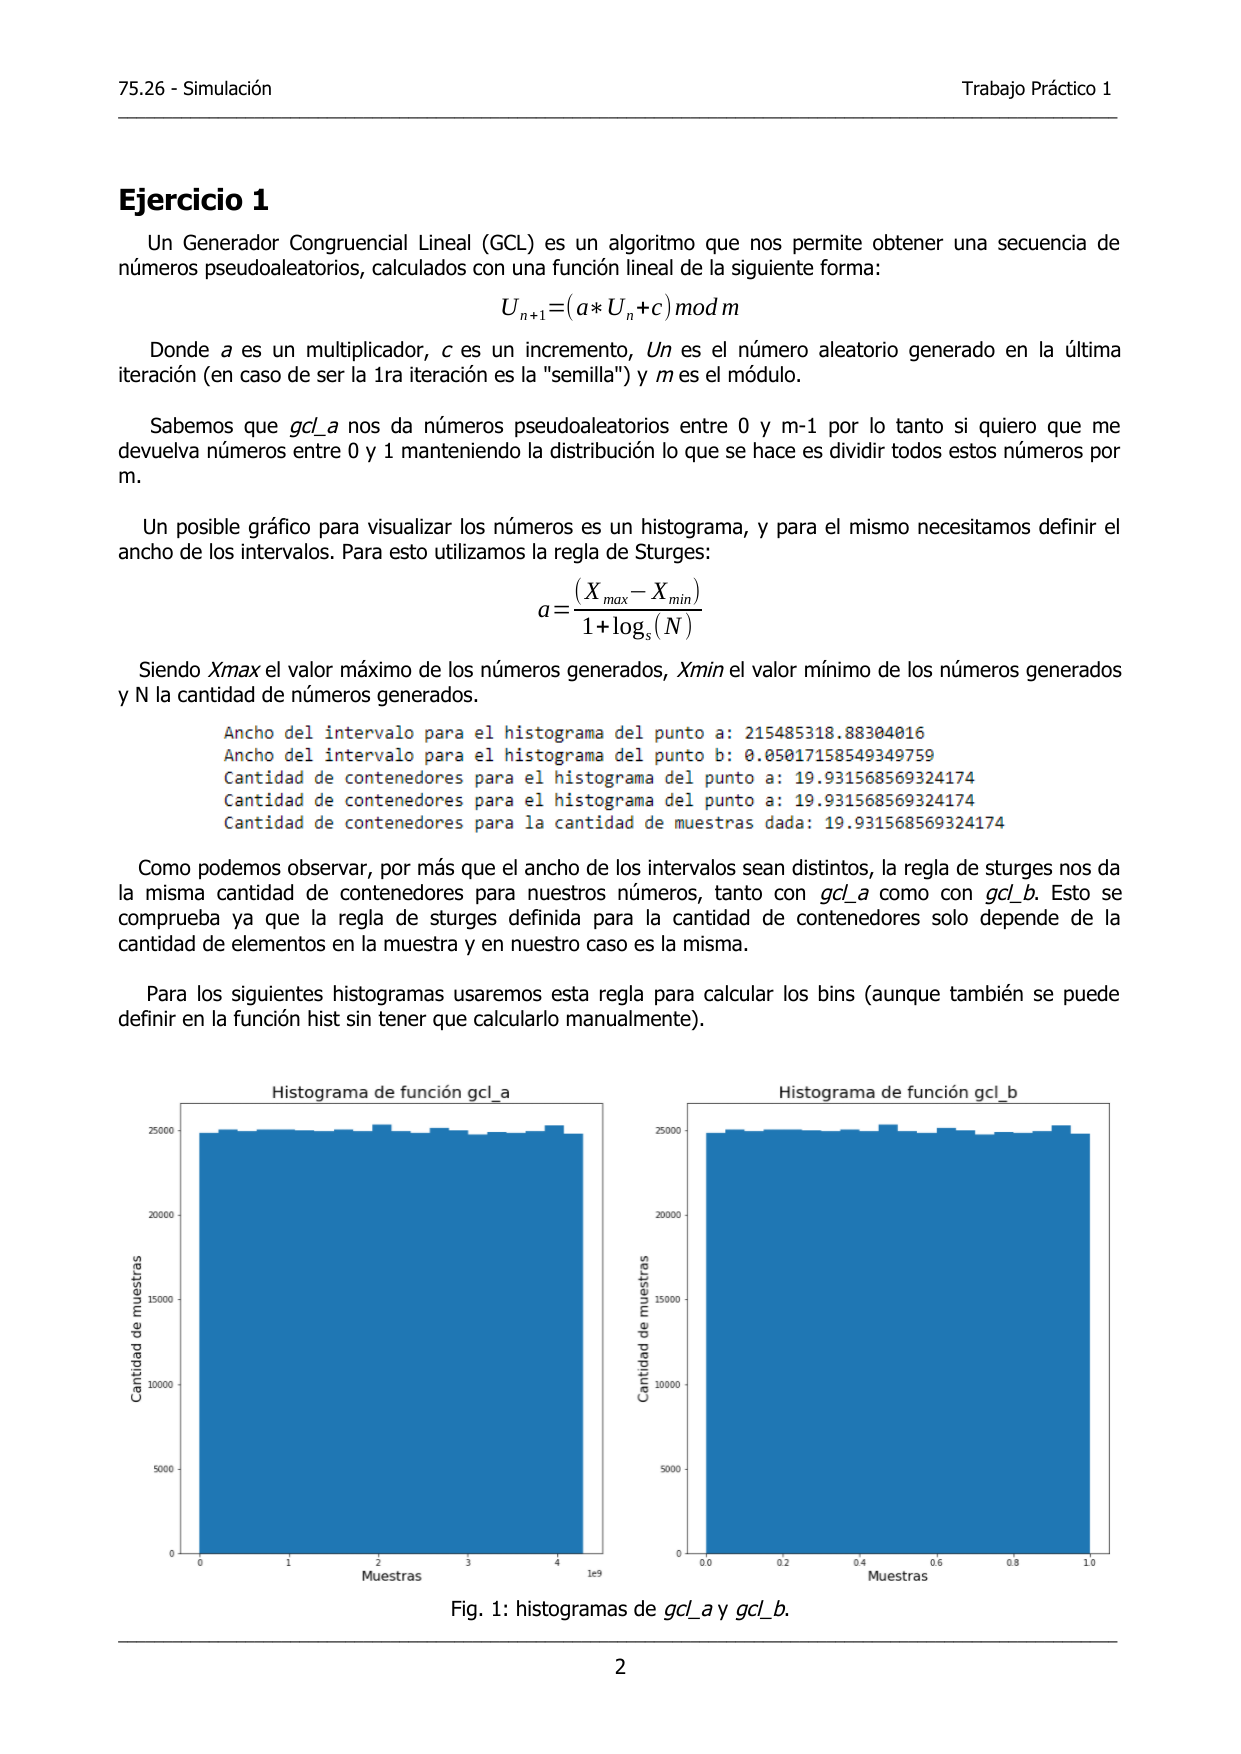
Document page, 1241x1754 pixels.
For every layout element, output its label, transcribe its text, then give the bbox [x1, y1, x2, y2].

subtitle Ejercicio 1 [118, 182, 1122, 217]
text Sabemos que gcl_a nos da números pseudoaleatorios entre 0 y m-1 por lo tanto si quiero que me devuelva números entre 0 y 1 manteniendo la distribución lo que se hace es dividir todos estos números por m. [118, 412, 1122, 488]
picture [118, 1081, 1126, 1596]
text Un Generador Congruencial Lineal (GCL) es un algoritmo que nos permite obtener una secuencia de números pseudoaleatorios, calculados con una función lineal de la siguiente forma: [118, 229, 1122, 280]
text Para los siguientes histogramas usaremos esta regla para calcular los bins (aunque también se puede definir en la función hist sin tener que calcularlo manualmente). [118, 981, 1122, 1031]
text Como podemos observar, por más que el ancho de los intervalos sean distintos, la regla de sturges nos da la misma cantidad de contenedores para nuestros números, tanto con gcl_a como con gcl_b. Esto se comprueba ya que la regla de sturges definida para la cantidad de contenedores solo depende de la cantidad de elementos en la muestra y en nuestro caso es la misma. [118, 854, 1122, 955]
picture [215, 719, 1025, 842]
text Fig. 1: histogramas de gcl_a y gcl_b. [118, 1596, 1122, 1620]
text Donde a es un multiplicador, c es un incremento, Un es el número aleatorio generado en la última iteración (en caso de ser la 1ra iteración es la "semilla") y m es el módulo. [118, 337, 1122, 387]
text Siendo Xmax el valor máximo de los números generados, Xmin el valor mínimo de los números generados y N la cantidad de números generados. [118, 657, 1122, 707]
text Un posible gráfico para visualizar los números es un histograma, y para el mismo necesitamos definir el ancho de los intervalos. Para esto utilizamos la regla de Sturges: [118, 513, 1122, 564]
